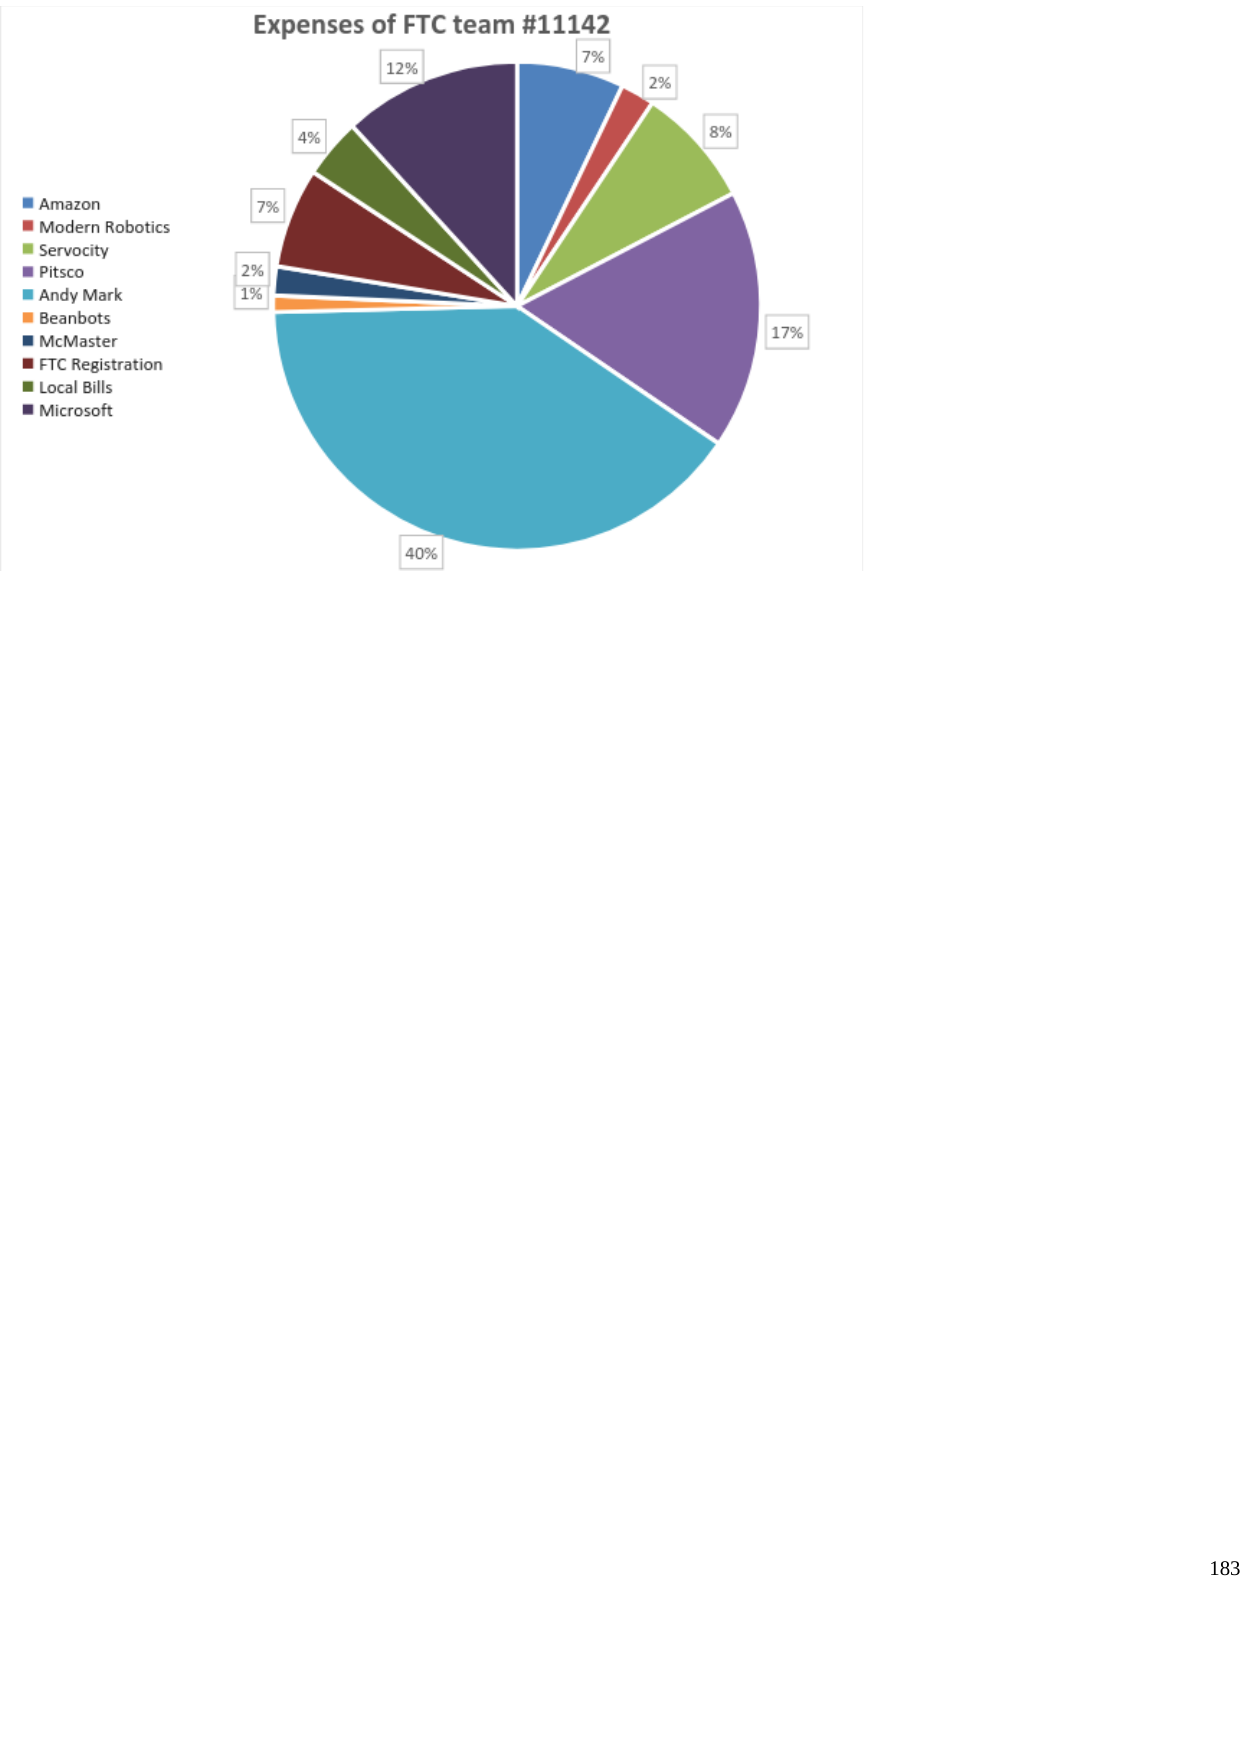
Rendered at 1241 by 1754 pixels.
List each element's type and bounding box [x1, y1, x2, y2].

picture [0, 6, 864, 571]
